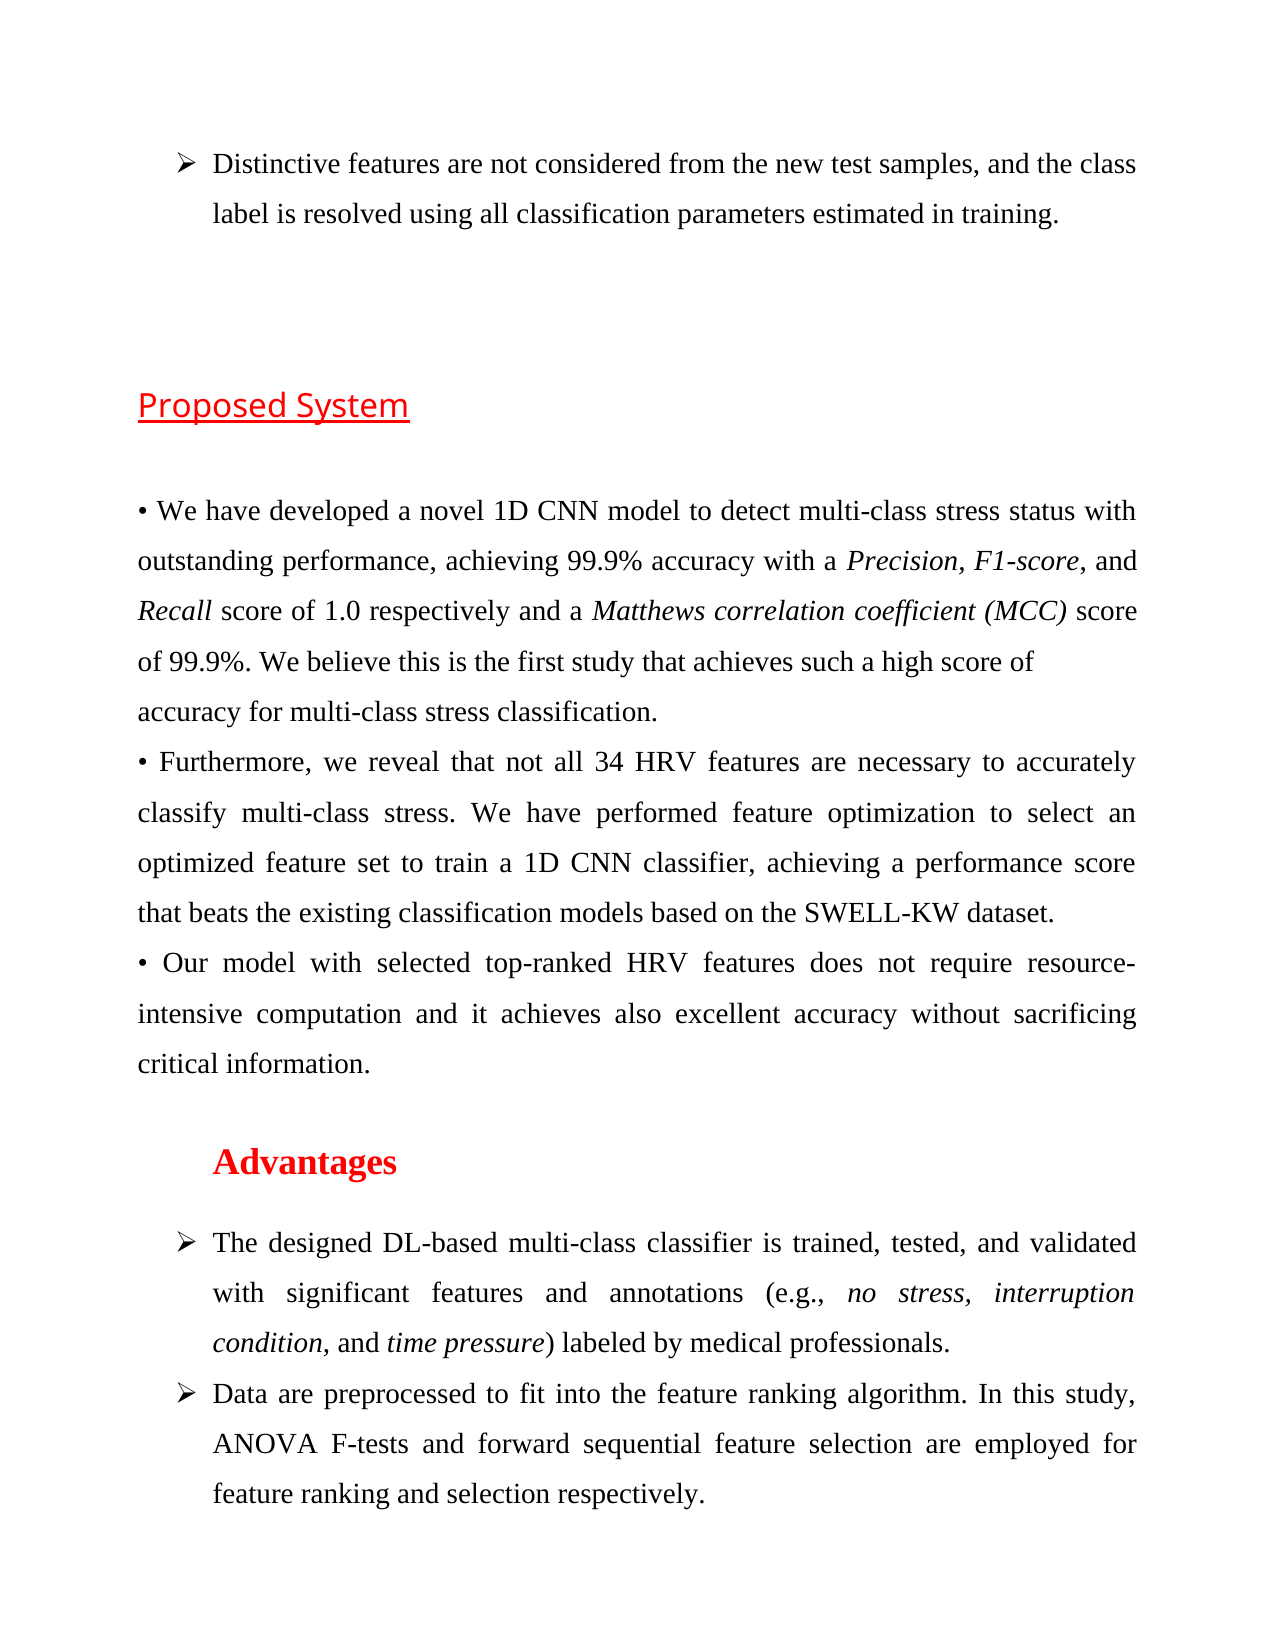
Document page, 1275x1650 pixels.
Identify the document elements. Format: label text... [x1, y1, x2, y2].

text accuracy for multi-class stress classification. [137, 694, 1137, 728]
text Proposed System [137, 382, 1137, 427]
text • We have developed a novel 1D CNN model to detect multi-class stress status with outstanding performance, achieving 99.9% accuracy with a Precision, F1-score, and Recall score of 1.0 respectively and a Matthews correlation coefficient (MCC) score of 99.9%. We believe this is the first study that achieves such a high score of [137, 493, 1137, 677]
list Distinctive features are not considered from the new test samples, and the class label is resolved using all classification parameters estimated in training. [175, 146, 1137, 230]
text • Furthermore, we reveal that not all 34 HRV features are necessary to accurately classify multi-class stress. We have performed feature optimization to select an optimized feature set to train a 1D CNN classifier, achieving a performance score that beats the existing classification models based on the SWELL-KW dataset. [137, 744, 1137, 929]
text • Our model with selected top-ranked HRV features does not require resource-intensive computation and it achieves also excellent accuracy without sacrificing critical information. [137, 946, 1137, 1080]
list Data are preprocessed to fit into the feature ranking algorithm. In this study, ANOVA F-tests and forward sequential feature selection are employed for feature ranking and selection respectively. [175, 1376, 1137, 1510]
list Advantages [212, 1139, 1137, 1182]
